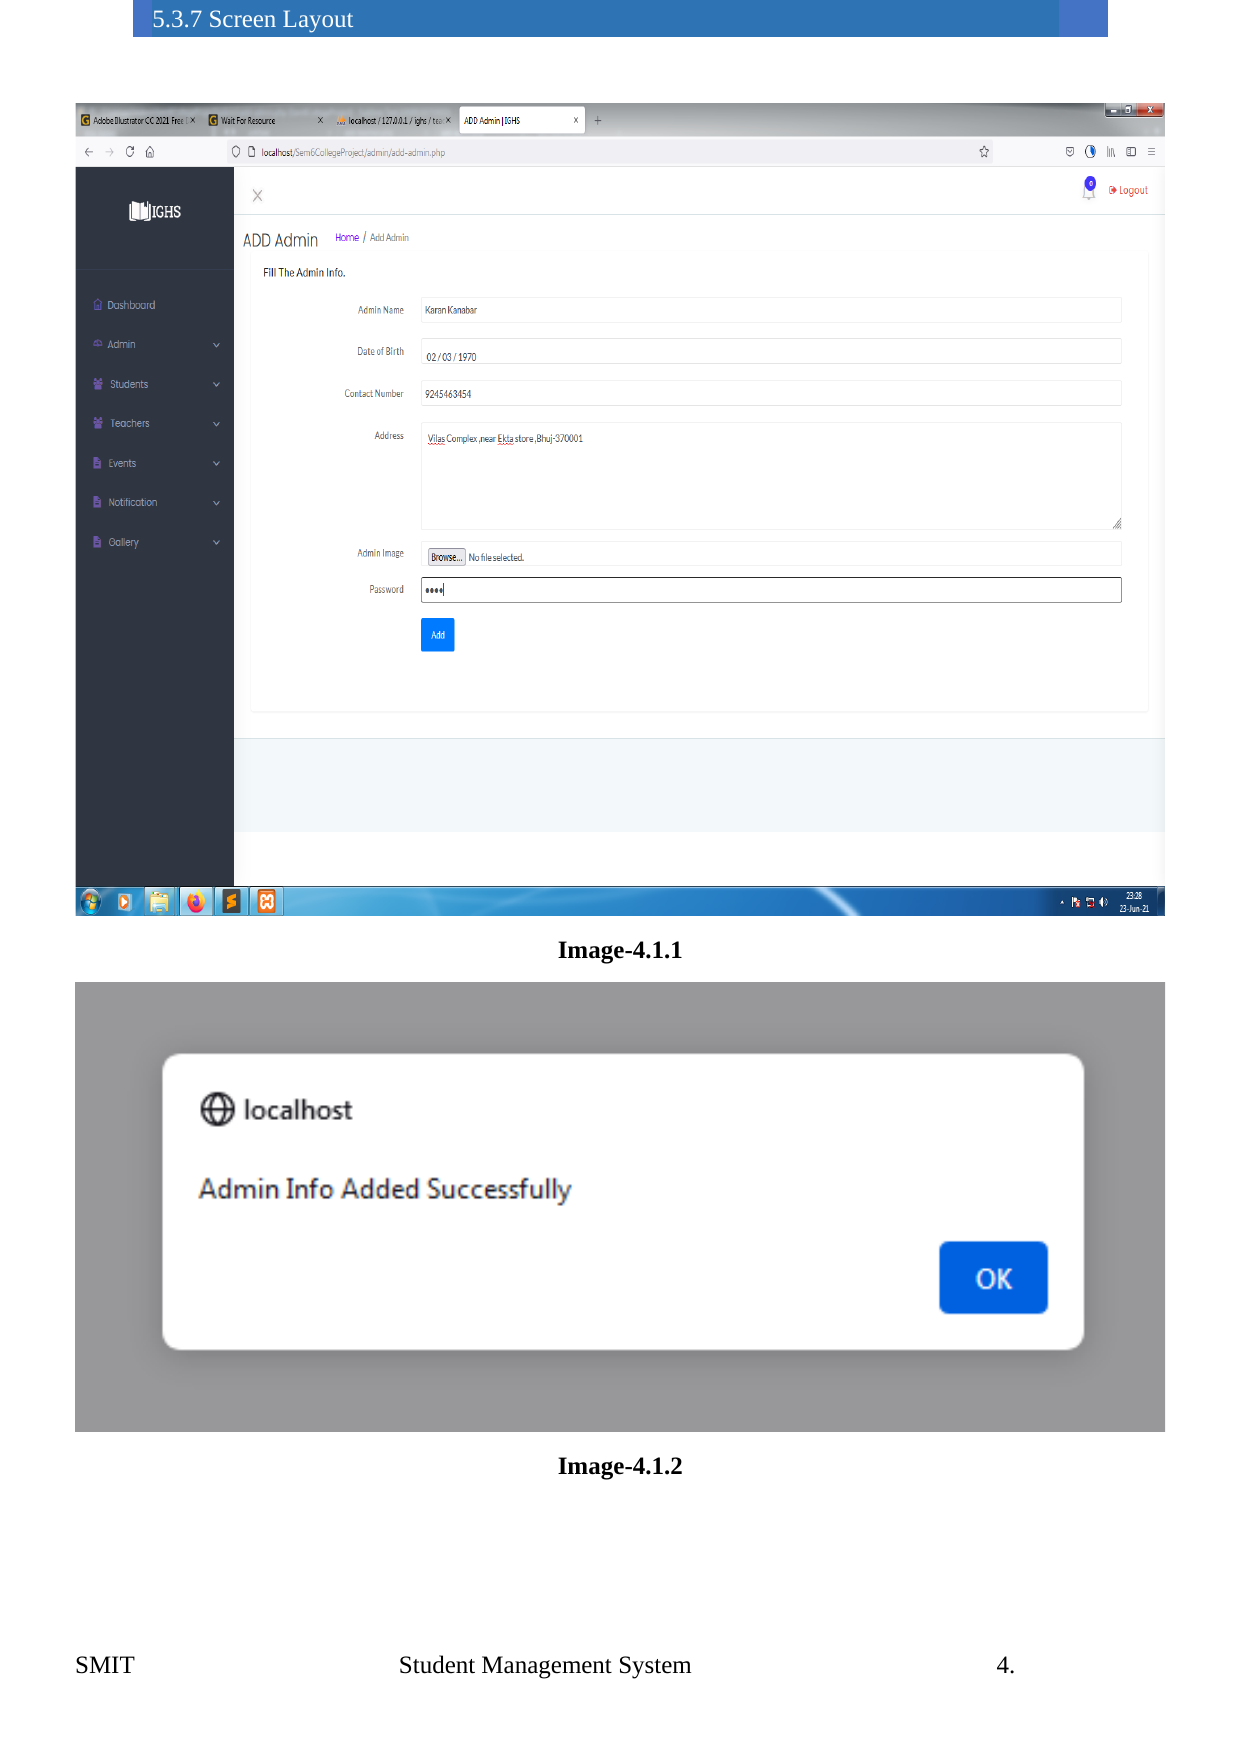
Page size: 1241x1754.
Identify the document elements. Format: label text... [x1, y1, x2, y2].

picture [75, 103, 1165, 916]
picture [75, 982, 1166, 1432]
text Image-4.1.1 [75, 935, 1165, 964]
text Image-4.1.2 [75, 1451, 1165, 1480]
